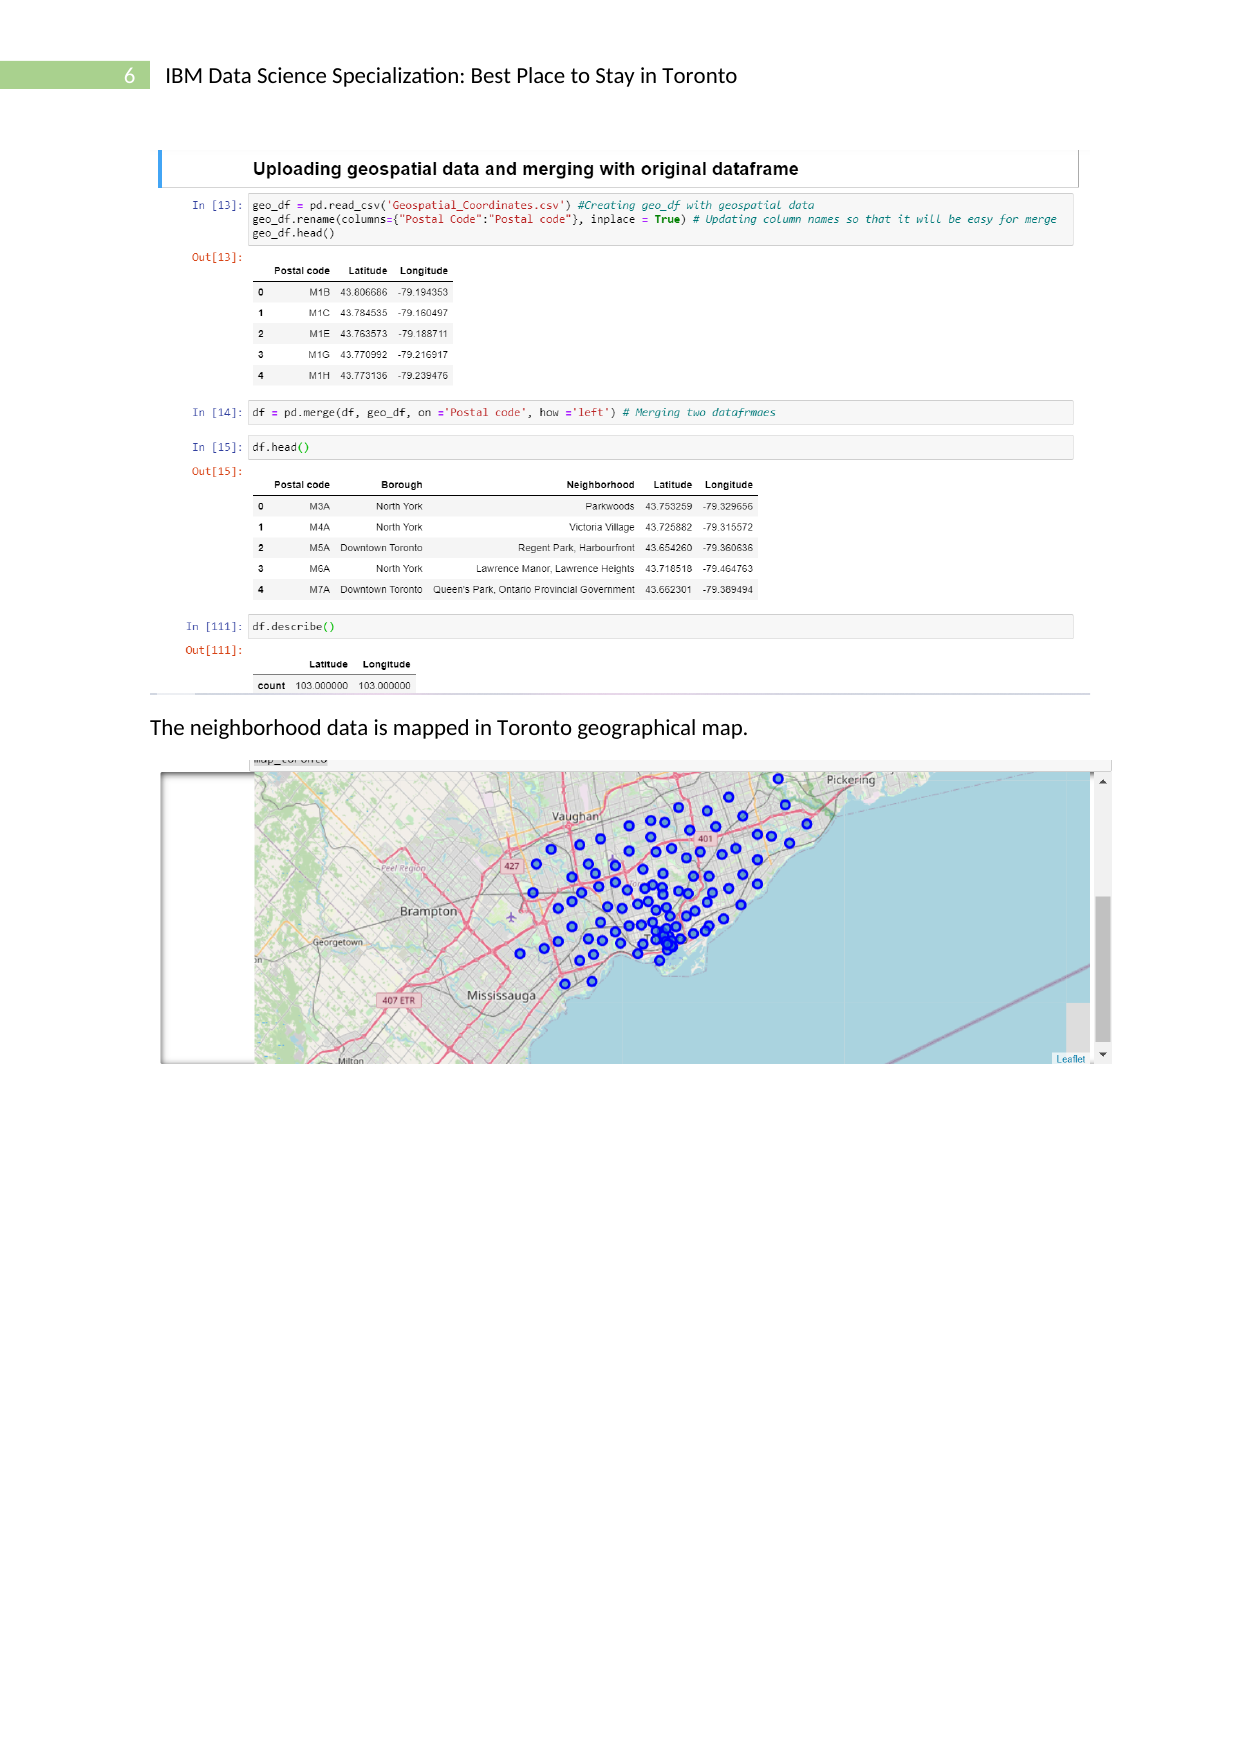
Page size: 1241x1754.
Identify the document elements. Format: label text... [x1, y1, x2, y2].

text The neighborhood data is mapped in Toronto geographical map. [150, 713, 1090, 741]
picture [150, 150, 1091, 695]
picture [150, 760, 1124, 1081]
